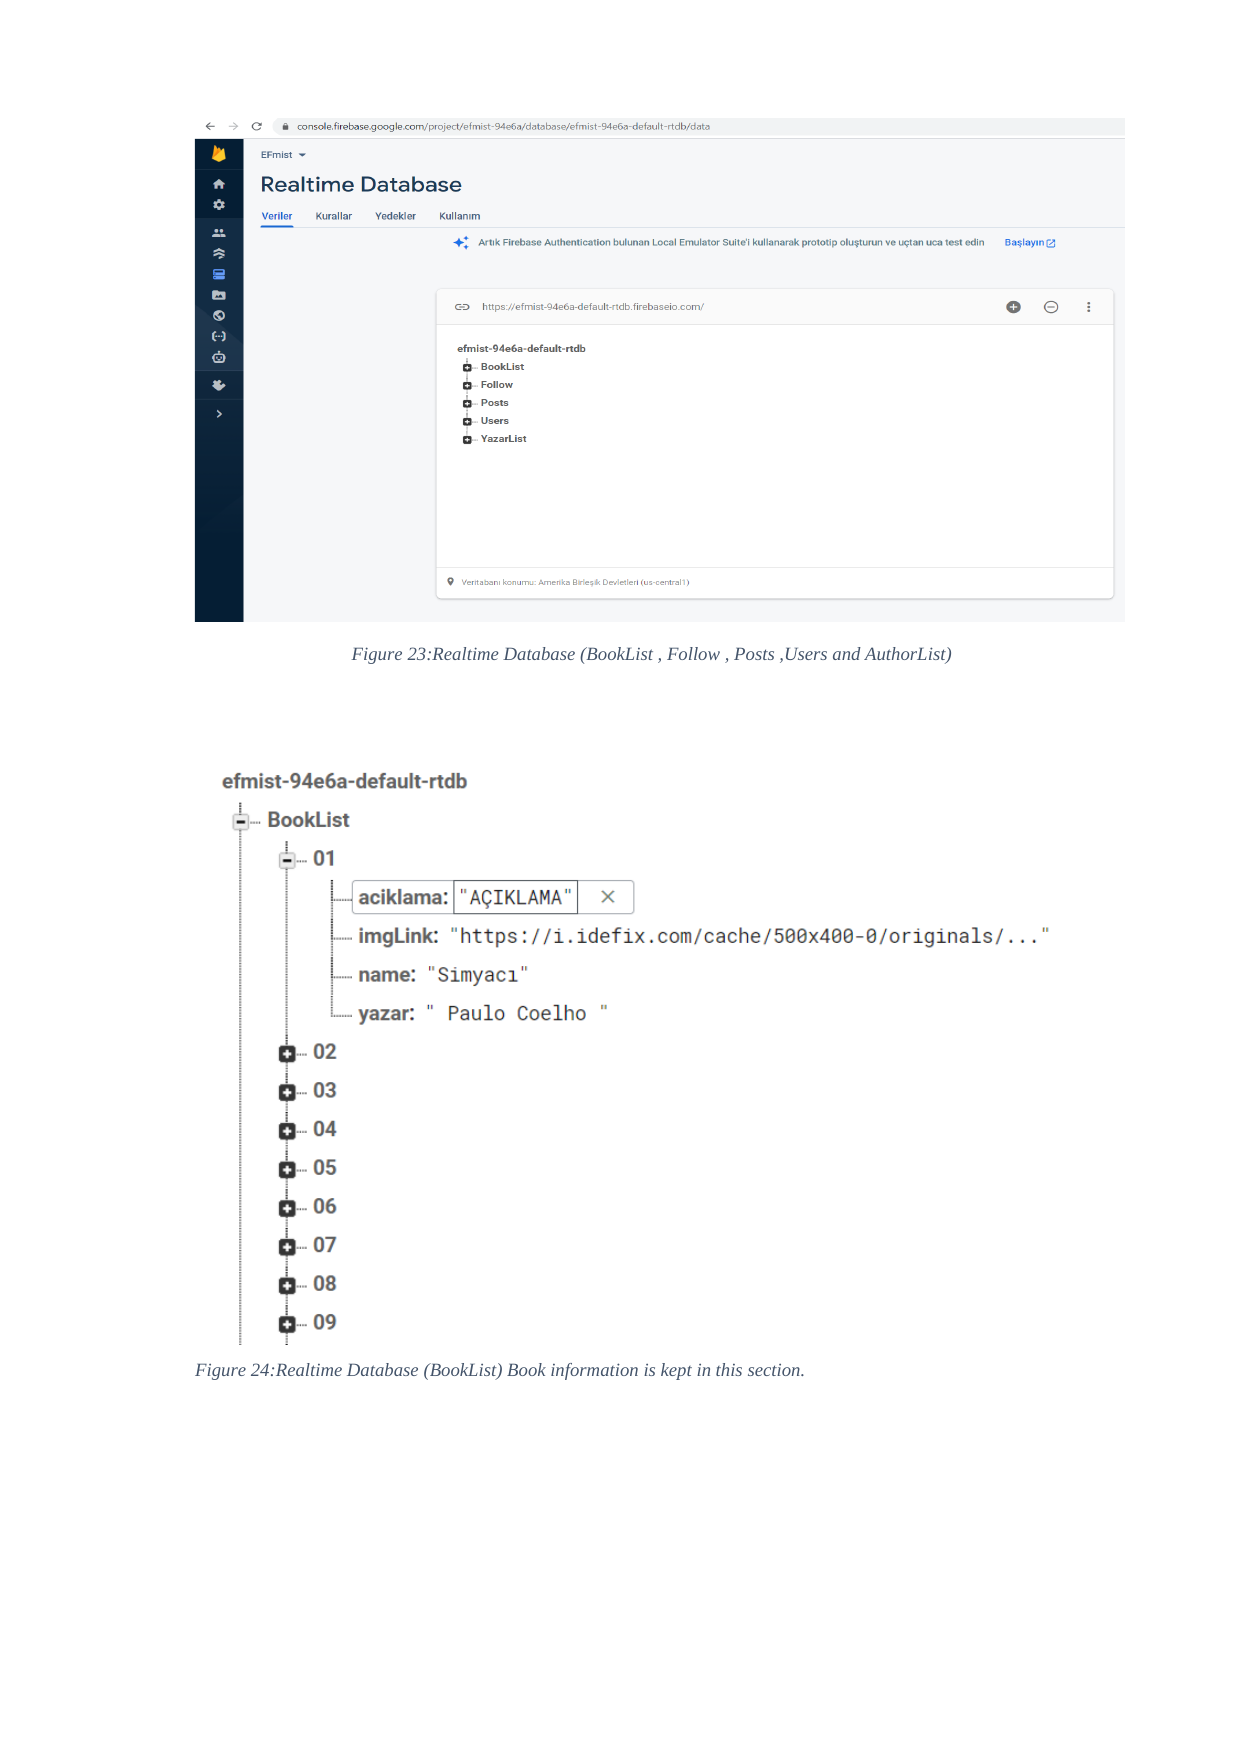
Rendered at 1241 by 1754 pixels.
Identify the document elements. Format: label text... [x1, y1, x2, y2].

picture [194, 118, 1125, 622]
picture [194, 742, 1140, 1345]
text Figure 23:Realtime Database (BookList , Follow , Posts ,Users and AuthorList) [195, 643, 1110, 664]
text Figure 24:Realtime Database (BookList) Book information is kept in this section. [195, 1359, 1110, 1380]
